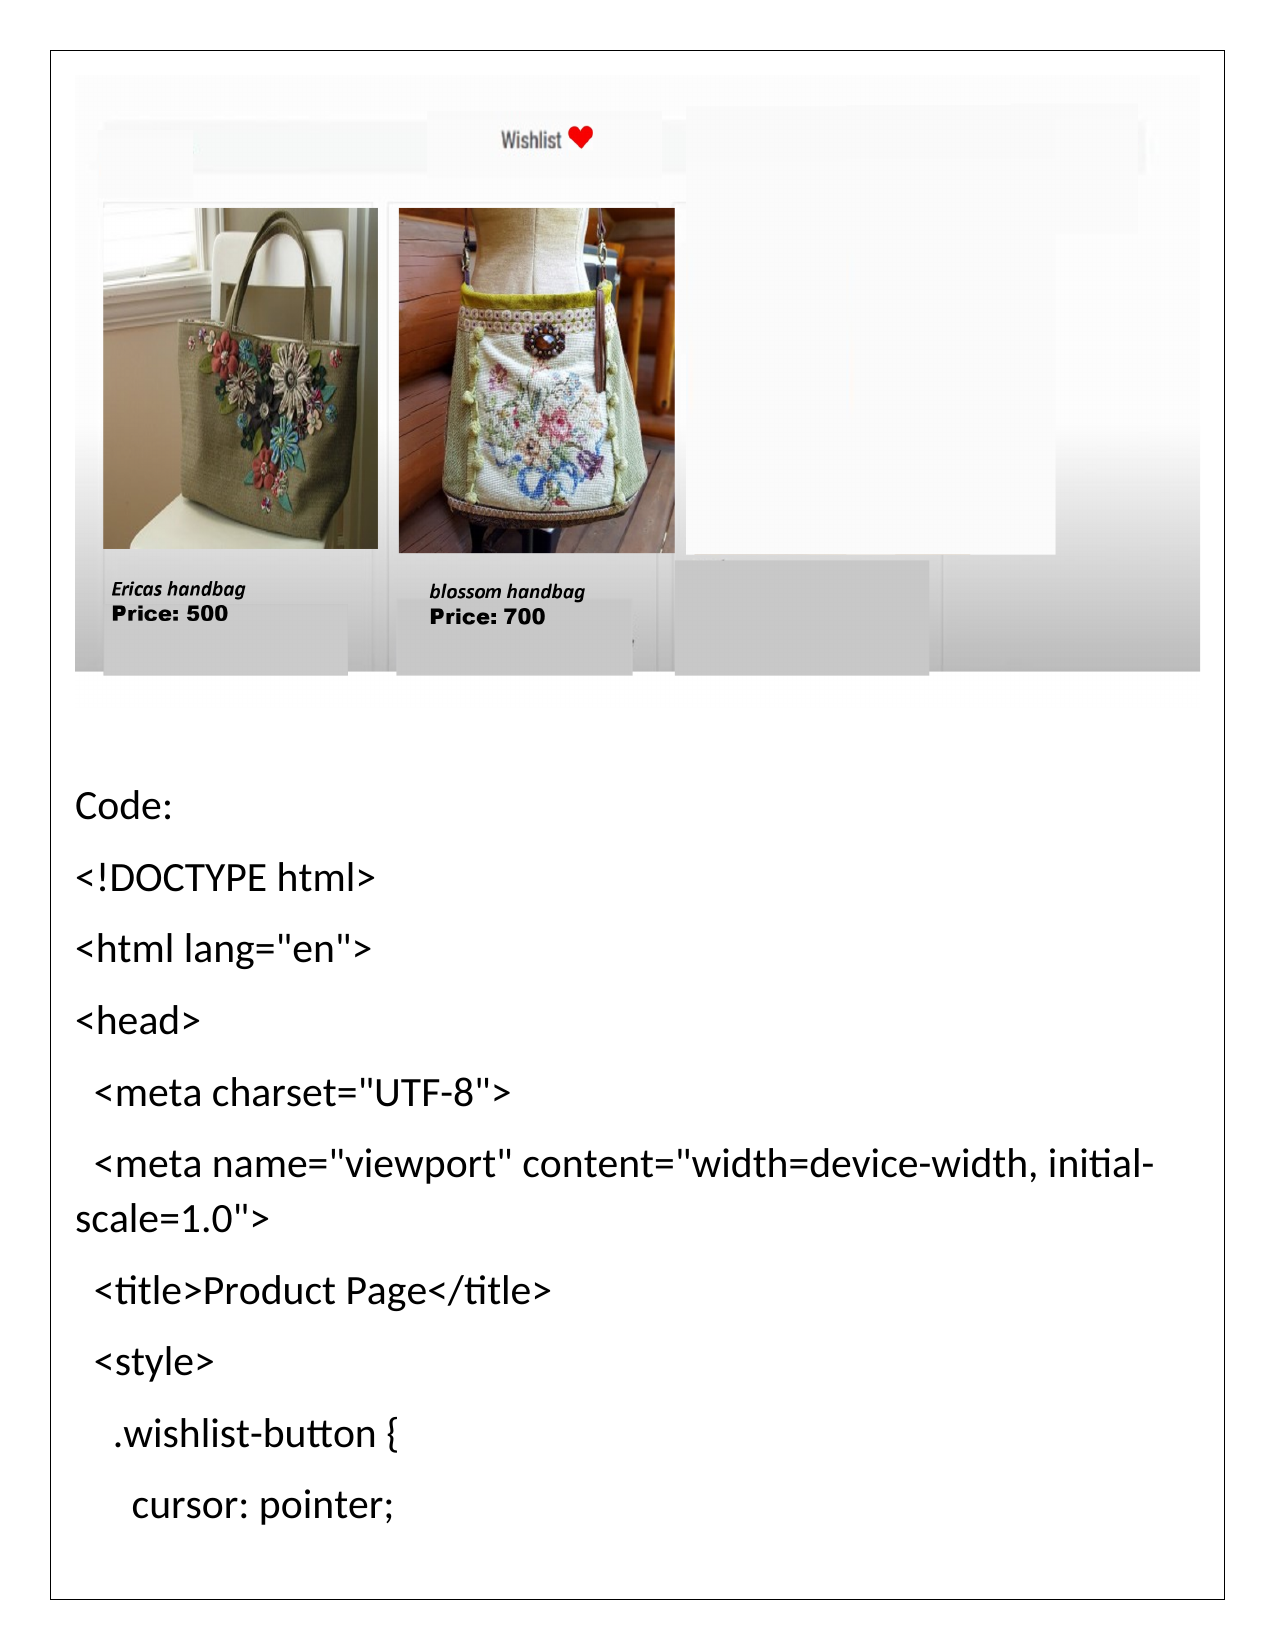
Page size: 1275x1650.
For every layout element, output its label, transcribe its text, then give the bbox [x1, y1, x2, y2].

text <style> [75, 1335, 1200, 1386]
text <head> [75, 994, 1200, 1045]
text <!DOCTYPE html> [75, 851, 1200, 902]
text Code: [75, 779, 1200, 830]
text <html lang="en"> [75, 922, 1200, 973]
text <meta charset="UTF-8"> [75, 1066, 1200, 1116]
text <meta name="viewport" content="width=device-width, initial-scale=1.0"> [75, 1137, 1200, 1243]
picture [75, 75, 1200, 708]
text cursor: pointer; [75, 1478, 1200, 1529]
text <title>Product Page</title> [75, 1264, 1200, 1314]
text .wishlist-button { [75, 1407, 1200, 1458]
